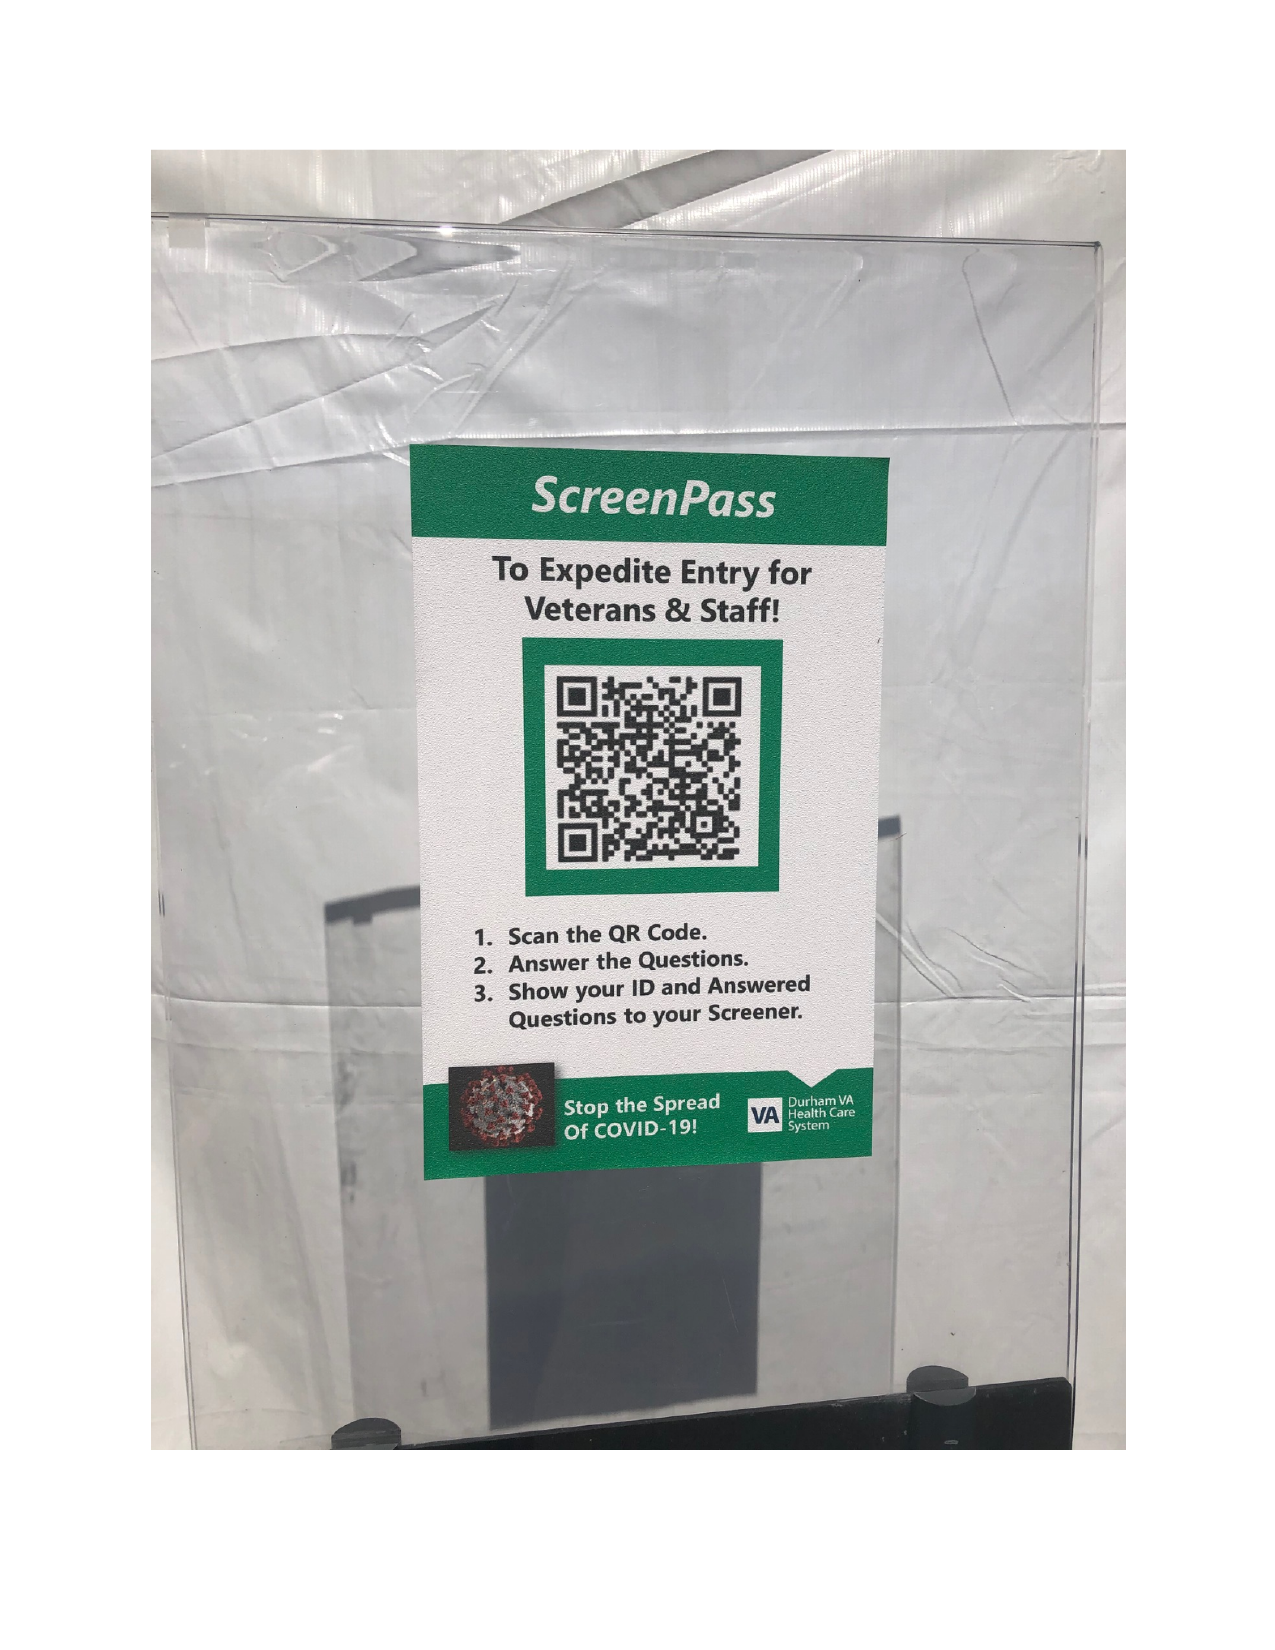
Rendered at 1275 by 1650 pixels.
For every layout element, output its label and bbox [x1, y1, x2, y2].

picture [152, 151, 1126, 1448]
